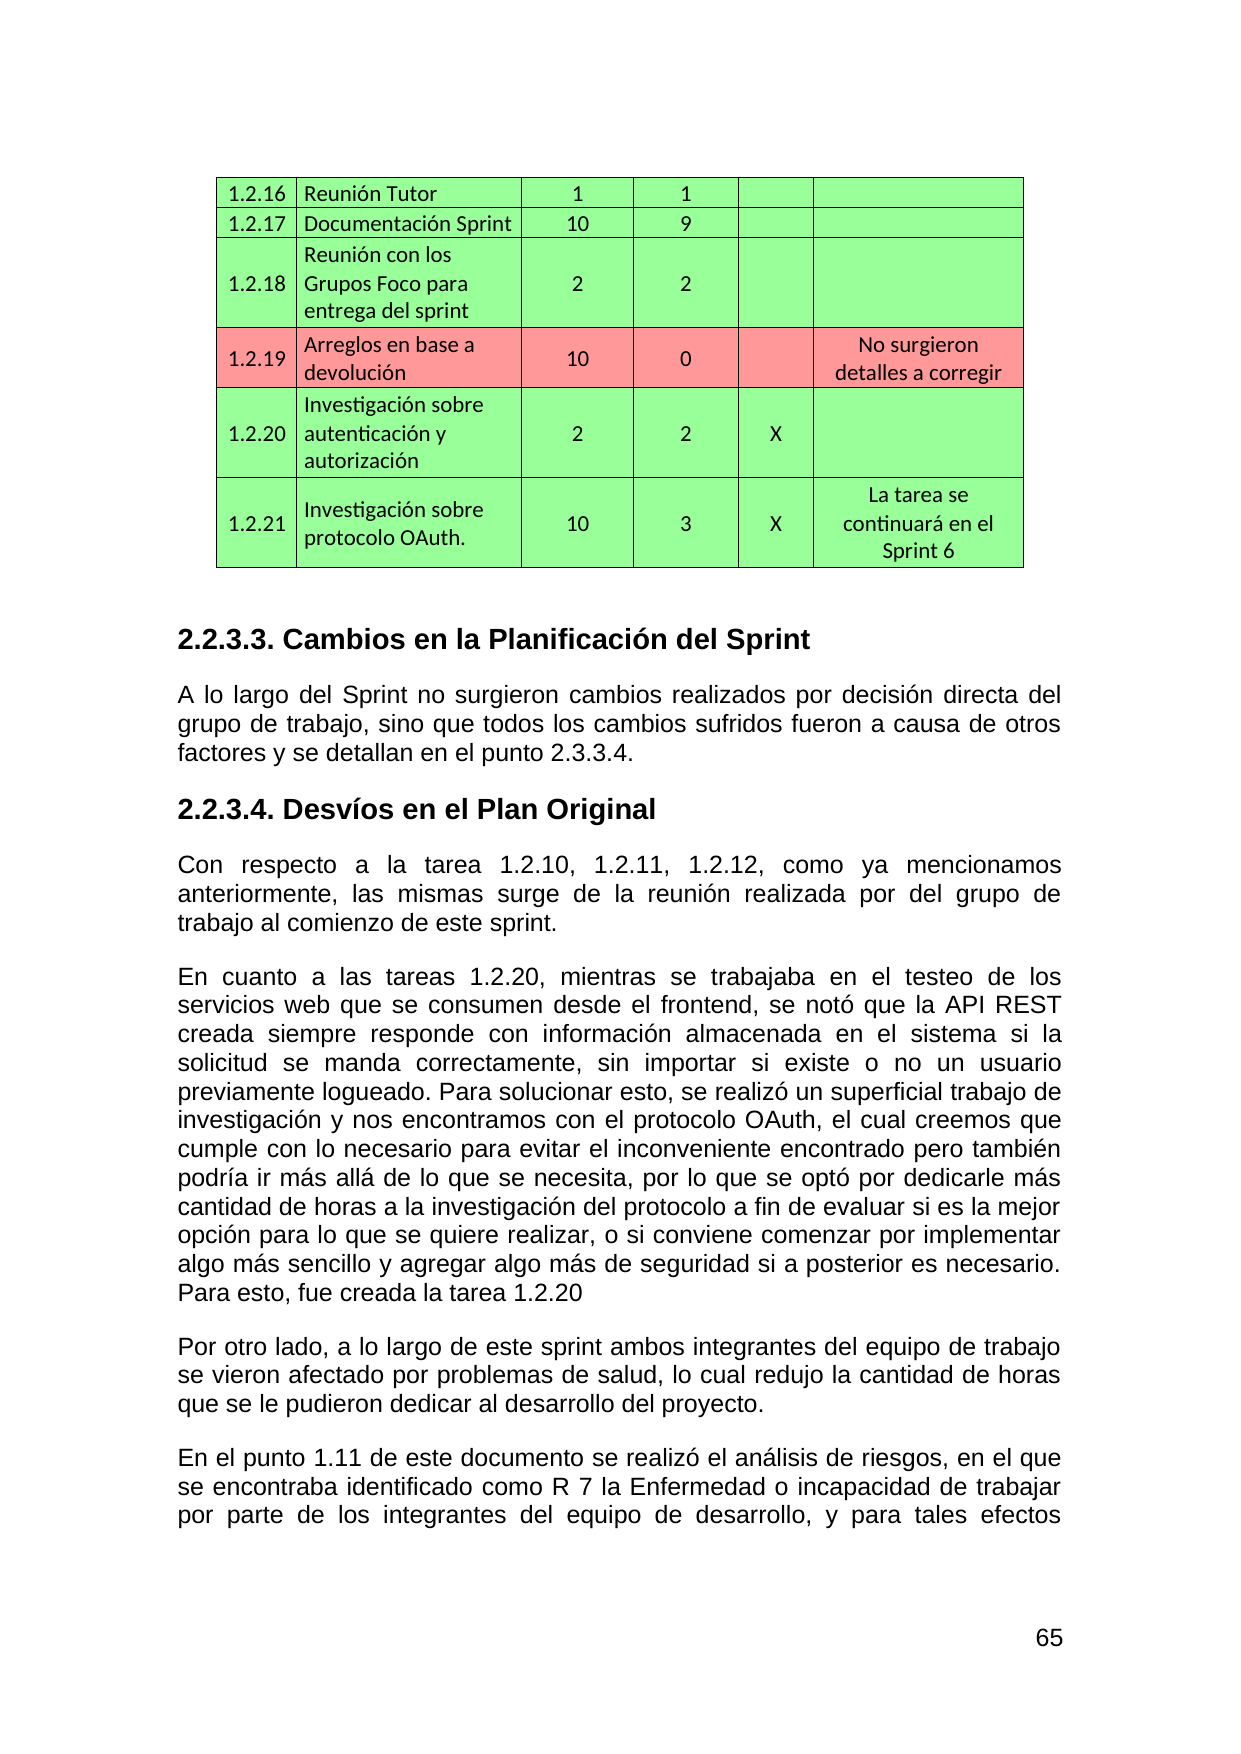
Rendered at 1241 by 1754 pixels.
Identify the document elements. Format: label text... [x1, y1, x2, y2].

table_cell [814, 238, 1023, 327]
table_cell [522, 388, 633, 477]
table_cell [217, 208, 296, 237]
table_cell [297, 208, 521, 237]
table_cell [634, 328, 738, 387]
text 2.2.3.4. Desvíos en el Plan Original [177, 792, 1063, 825]
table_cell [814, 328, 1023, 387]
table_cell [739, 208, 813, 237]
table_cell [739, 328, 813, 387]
text Por otro lado, a lo largo de este sprint ambos integrantes del equipo de trabajo se vieron afectado por problemas de salud, lo cual redujo la cantidad de horas que se le pudieron dedicar al desarrollo del proyecto. [177, 1332, 1063, 1418]
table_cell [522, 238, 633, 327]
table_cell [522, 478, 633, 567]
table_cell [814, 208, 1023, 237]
text En cuanto a las tareas 1.2.20, mientras se trabajaba en el testeo de los servicios web que se consumen desde el frontend, se notó que la API REST creada siempre responde con información almacenada en el sistema si la solicitud se manda correctamente, sin importar si existe o no un usuario previamente logueado. Para solucionar esto, se realizó un superficial trabajo de investigación y nos encontramos con el protocolo OAuth, el cual creemos que cumple con lo necesario para evitar el inconveniente encontrado pero también podría ir más allá de lo que se necesita, por lo que se optó por dedicarle más cantidad de horas a la investigación del protocolo a fin de evaluar si es la mejor opción para lo que se quiere realizar, o si conviene comenzar por implementar algo más sencillo y agregar algo más de seguridad si a posterior es necesario. Para esto, fue creada la tarea 1.2.20 [177, 962, 1063, 1307]
text Con respecto a la tarea 1.2.10, 1.2.11, 1.2.12, como ya mencionamos anteriormente, las mismas surge de la reunión realizada por del grupo de trabajo al comienzo de este sprint. [177, 850, 1063, 937]
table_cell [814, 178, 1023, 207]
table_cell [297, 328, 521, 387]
text 2.2.3.3. Cambios en la Planificación del Sprint [177, 622, 1063, 656]
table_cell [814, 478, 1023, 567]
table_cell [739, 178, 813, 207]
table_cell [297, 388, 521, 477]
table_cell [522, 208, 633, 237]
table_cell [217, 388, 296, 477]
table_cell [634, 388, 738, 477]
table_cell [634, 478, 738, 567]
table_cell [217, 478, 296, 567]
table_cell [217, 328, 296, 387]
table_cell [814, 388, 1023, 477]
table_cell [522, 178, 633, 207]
text A lo largo del Sprint no surgieron cambios realizados por decisión directa del grupo de trabajo, sino que todos los cambios sufridos fueron a causa de otros factores y se detallan en el punto 2.3.3.4. [177, 681, 1063, 767]
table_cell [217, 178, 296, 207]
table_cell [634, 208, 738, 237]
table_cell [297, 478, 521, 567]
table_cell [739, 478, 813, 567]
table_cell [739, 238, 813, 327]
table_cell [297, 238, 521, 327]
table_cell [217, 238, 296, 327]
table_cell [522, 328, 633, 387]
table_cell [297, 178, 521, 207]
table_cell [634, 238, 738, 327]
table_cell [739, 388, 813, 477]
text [177, 1443, 1063, 1529]
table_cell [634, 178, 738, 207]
